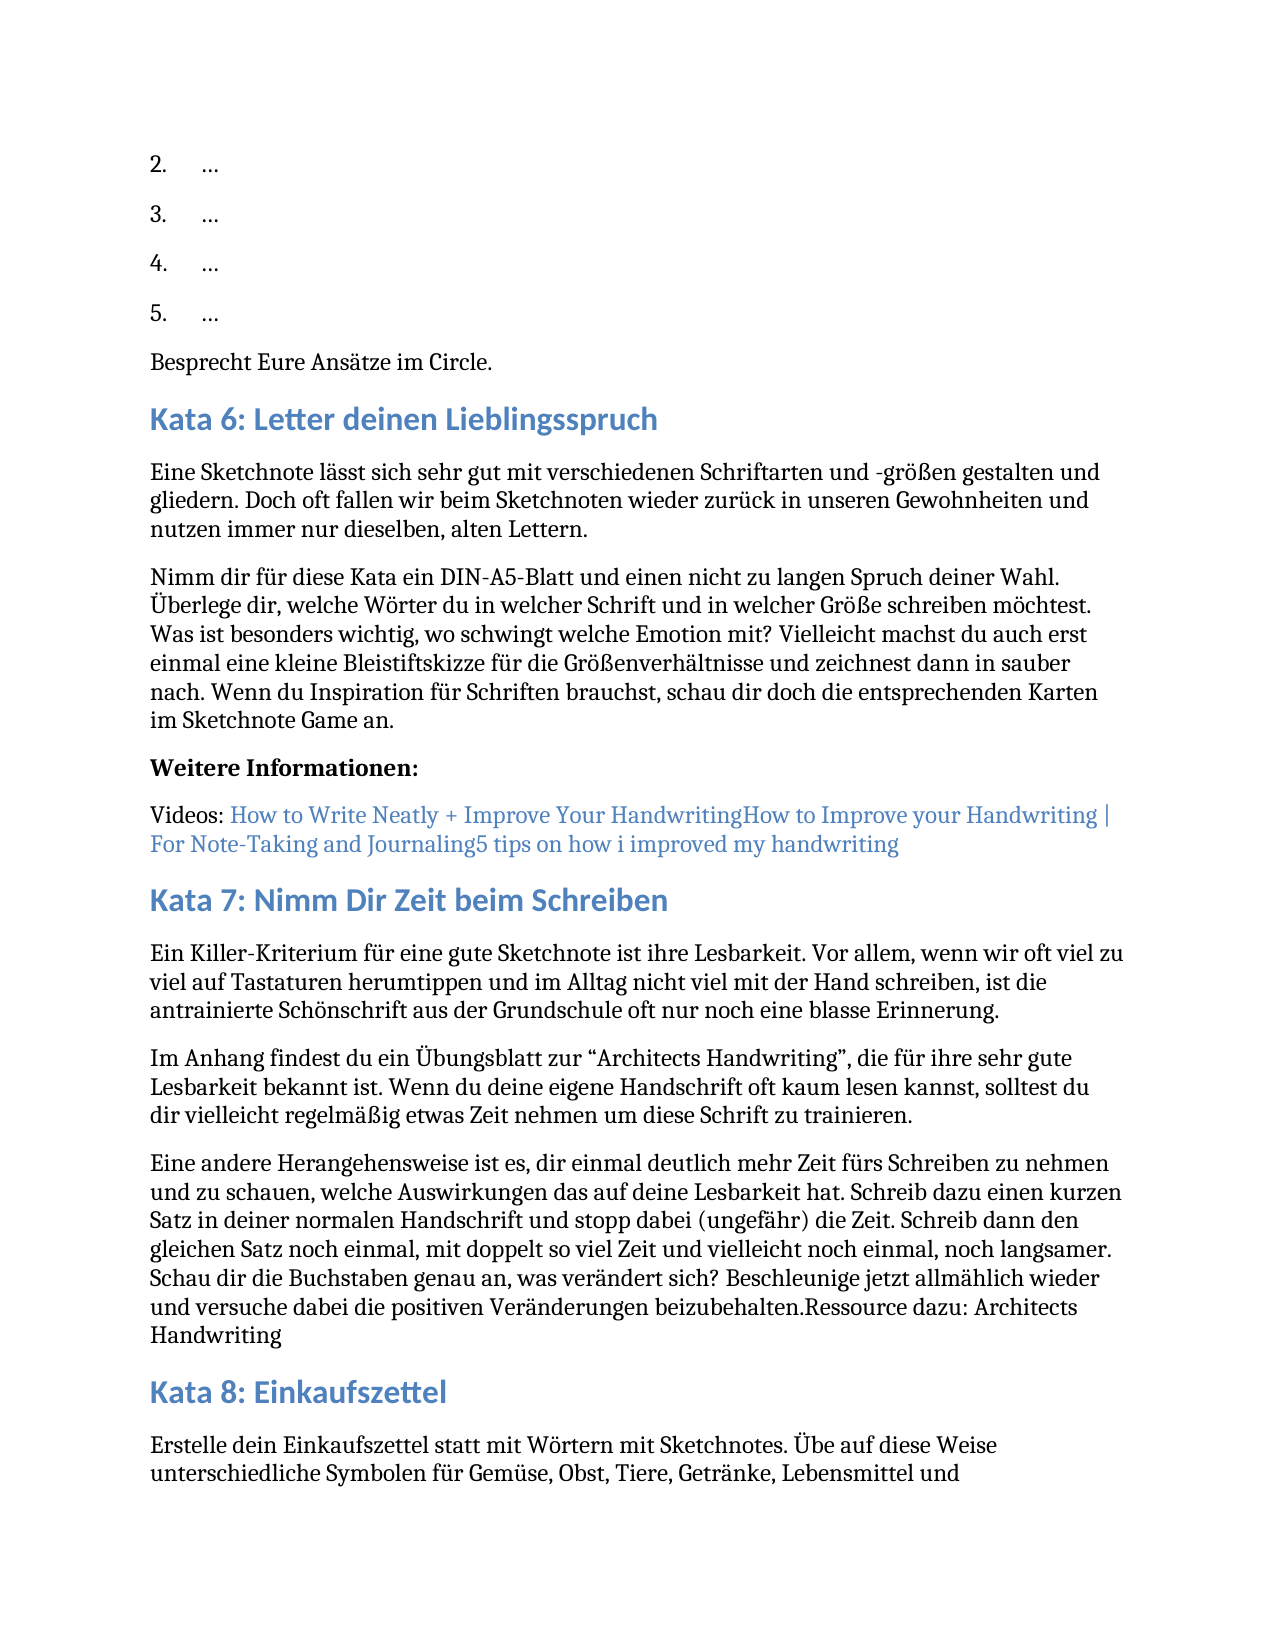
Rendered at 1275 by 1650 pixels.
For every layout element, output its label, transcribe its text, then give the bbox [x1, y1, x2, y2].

text Nimm dir für diese Kata ein DIN-A5-Blatt und einen nicht zu langen Spruch deiner Wahl. Überlege dir, welche Wörter du in welcher Schrift und in welcher Größe schreiben möchtest. Was ist besonders wichtig, wo schwingt welche Emotion mit? Vielleicht machst du auch erst einmal eine kleine Bleistiftskizze für die Größenverhältnisse und zeichnest dann in sauber nach. Wenn du Inspiration für Schriften brauchst, schau dir doch die entsprechenden Karten im Sketchnote Game an. [150, 562, 1125, 735]
text Weitere Informationen: [150, 754, 1125, 782]
text Eine Sketchnote lässt sich sehr gut mit verschiedenen Schriftarten und -größen gestalten und gliedern. Doch oft fallen wir beim Sketchnoten wieder zurück in unseren Gewohnheiten und nutzen immer nur dieselben, alten Lettern. [150, 457, 1125, 544]
list … [150, 249, 1125, 278]
subtitle Kata 8: Einkaufszettel [150, 1371, 1125, 1412]
list … [150, 199, 1125, 228]
text Besprecht Eure Ansätze im Circle. [150, 348, 1125, 377]
text Ein Killer-Kriterium für eine gute Sketchnote ist ihre Lesbarkeit. Vor allem, wenn wir oft viel zu viel auf Tastaturen herumtippen und im Alltag nicht viel mit der Hand schreiben, ist die antrainierte Schönschrift aus der Grundschule oft nur noch eine blasse Erinnerung. [150, 939, 1125, 1025]
list … [150, 299, 1125, 327]
list … [150, 150, 1125, 179]
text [150, 1431, 1125, 1488]
text Im Anhang findest du ein Übungsblatt zur “Architects Handwriting”, die für ihre sehr gute Lesbarkeit bekannt ist. Wenn du deine eigene Handschrift oft kaum lesen kannst, solltest du dir vielleicht regelmäßig etwas Zeit nehmen um diese Schrift zu trainieren. [150, 1044, 1125, 1130]
subtitle Kata 6: Letter deinen Lieblingsspruch [150, 398, 1125, 439]
text Eine andere Herangehensweise ist es, dir einmal deutlich mehr Zeit fürs Schreiben zu nehmen und zu schauen, welche Auswirkungen das auf deine Lesbarkeit hat. Schreib dazu einen kurzen Satz in deiner normalen Handschrift und stopp dabei (ungefähr) die Zeit. Schreib dann den gleichen Satz noch einmal, mit doppelt so viel Zeit und vielleicht noch einmal, noch langsamer. Schau dir die Buchstaben genau an, was verändert sich? Beschleunige jetzt allmählich wieder und versuche dabei die positiven Veränderungen beizubehalten.Ressource dazu: Architects Handwriting [150, 1149, 1125, 1350]
subtitle Kata 7: Nimm Dir Zeit beim Schreiben [150, 879, 1125, 920]
text Videos: How to Write Neatly + Improve Your HandwritingHow to Improve your Handwriting | For Note-Taking and Journaling5 tips on how i improved my handwriting [150, 801, 1125, 859]
